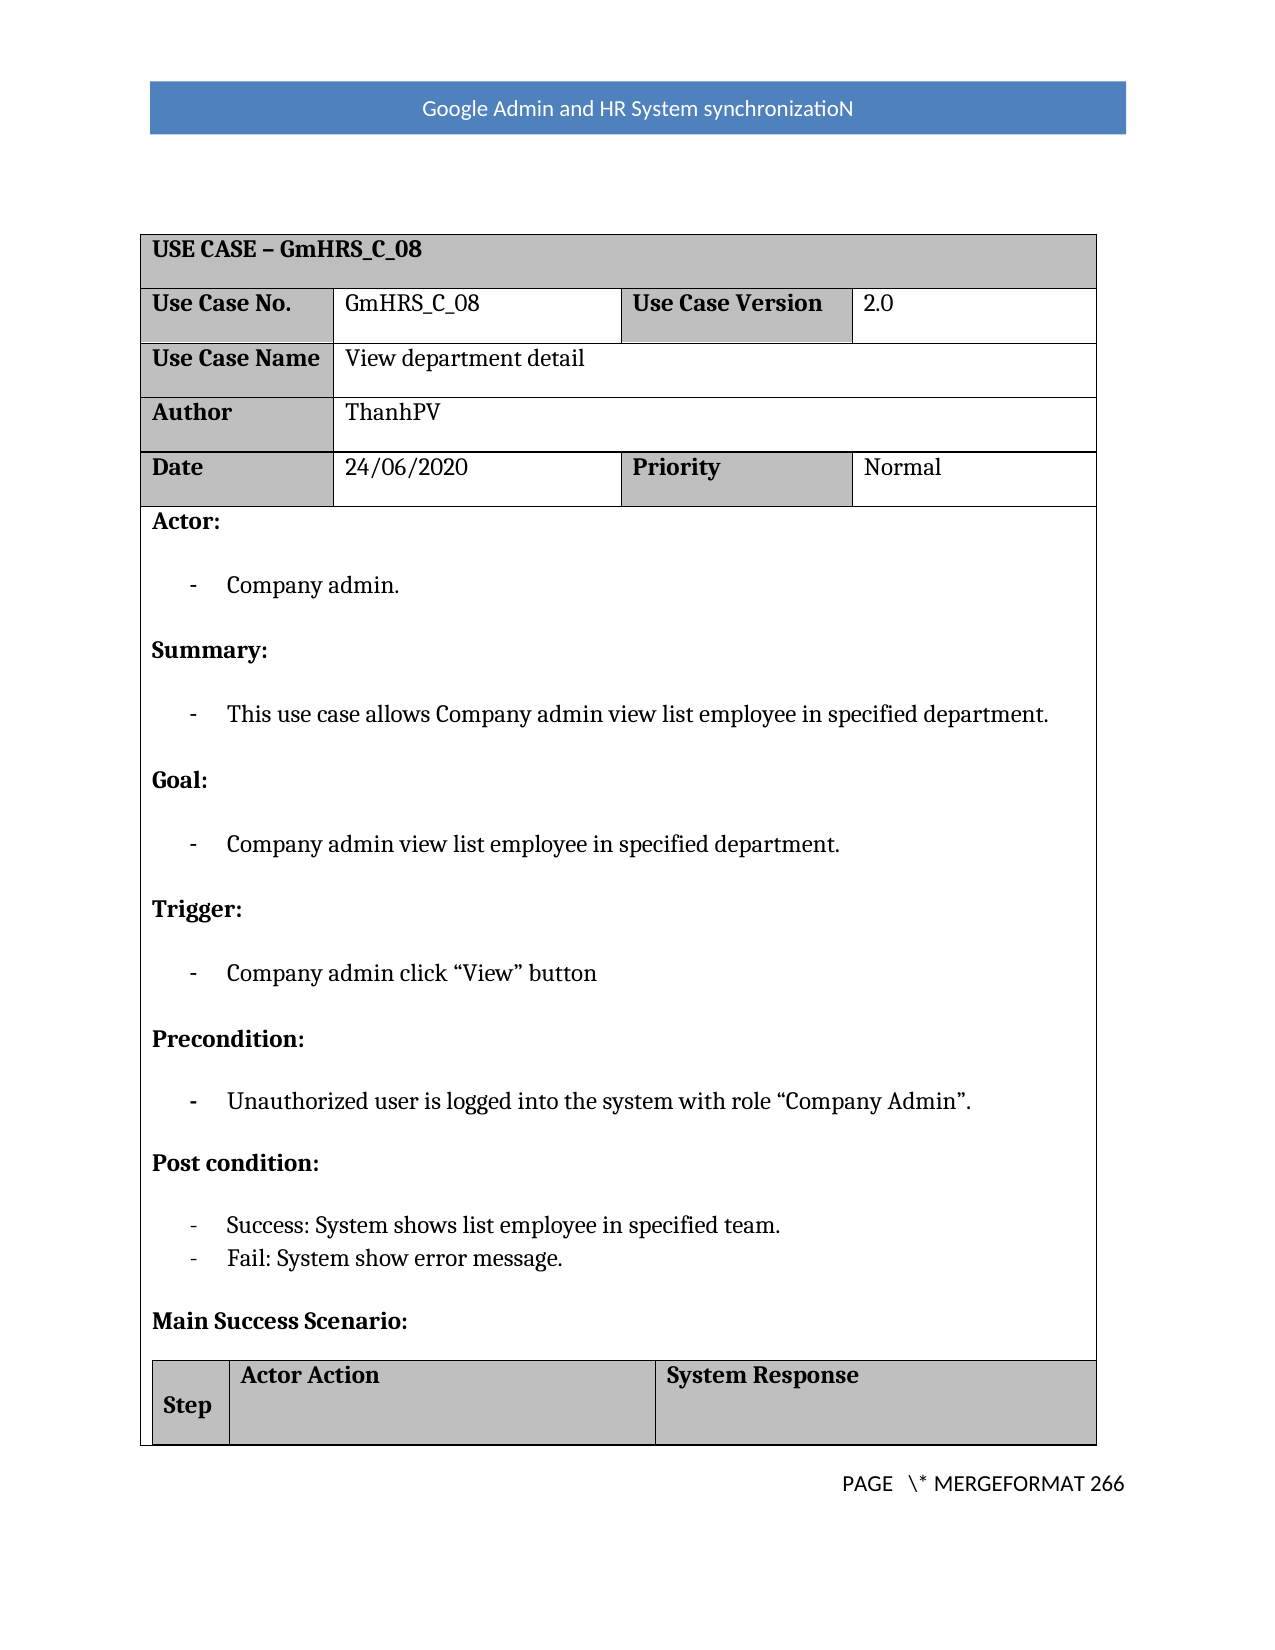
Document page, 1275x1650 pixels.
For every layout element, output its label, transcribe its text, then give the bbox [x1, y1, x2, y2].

table_cell View department detail [334, 344, 1096, 397]
table_cell ThanhPV [334, 398, 1096, 451]
table_cell Use Case Version [622, 289, 852, 342]
table_cell 24/06/2020 [334, 453, 621, 506]
table_cell Use Case No. [141, 289, 333, 342]
table_cell GmHRS_C_08 [334, 289, 621, 342]
table_cell Priority [622, 453, 852, 506]
table_cell 2.0 [853, 289, 1096, 342]
table_cell Normal [853, 453, 1096, 506]
table_cell Author [141, 398, 333, 451]
table_header USE CASE – GmHRS_C_08 [141, 235, 1096, 288]
table_cell Use Case Name [141, 344, 333, 397]
table_cell Date [141, 453, 333, 506]
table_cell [141, 507, 1096, 1445]
